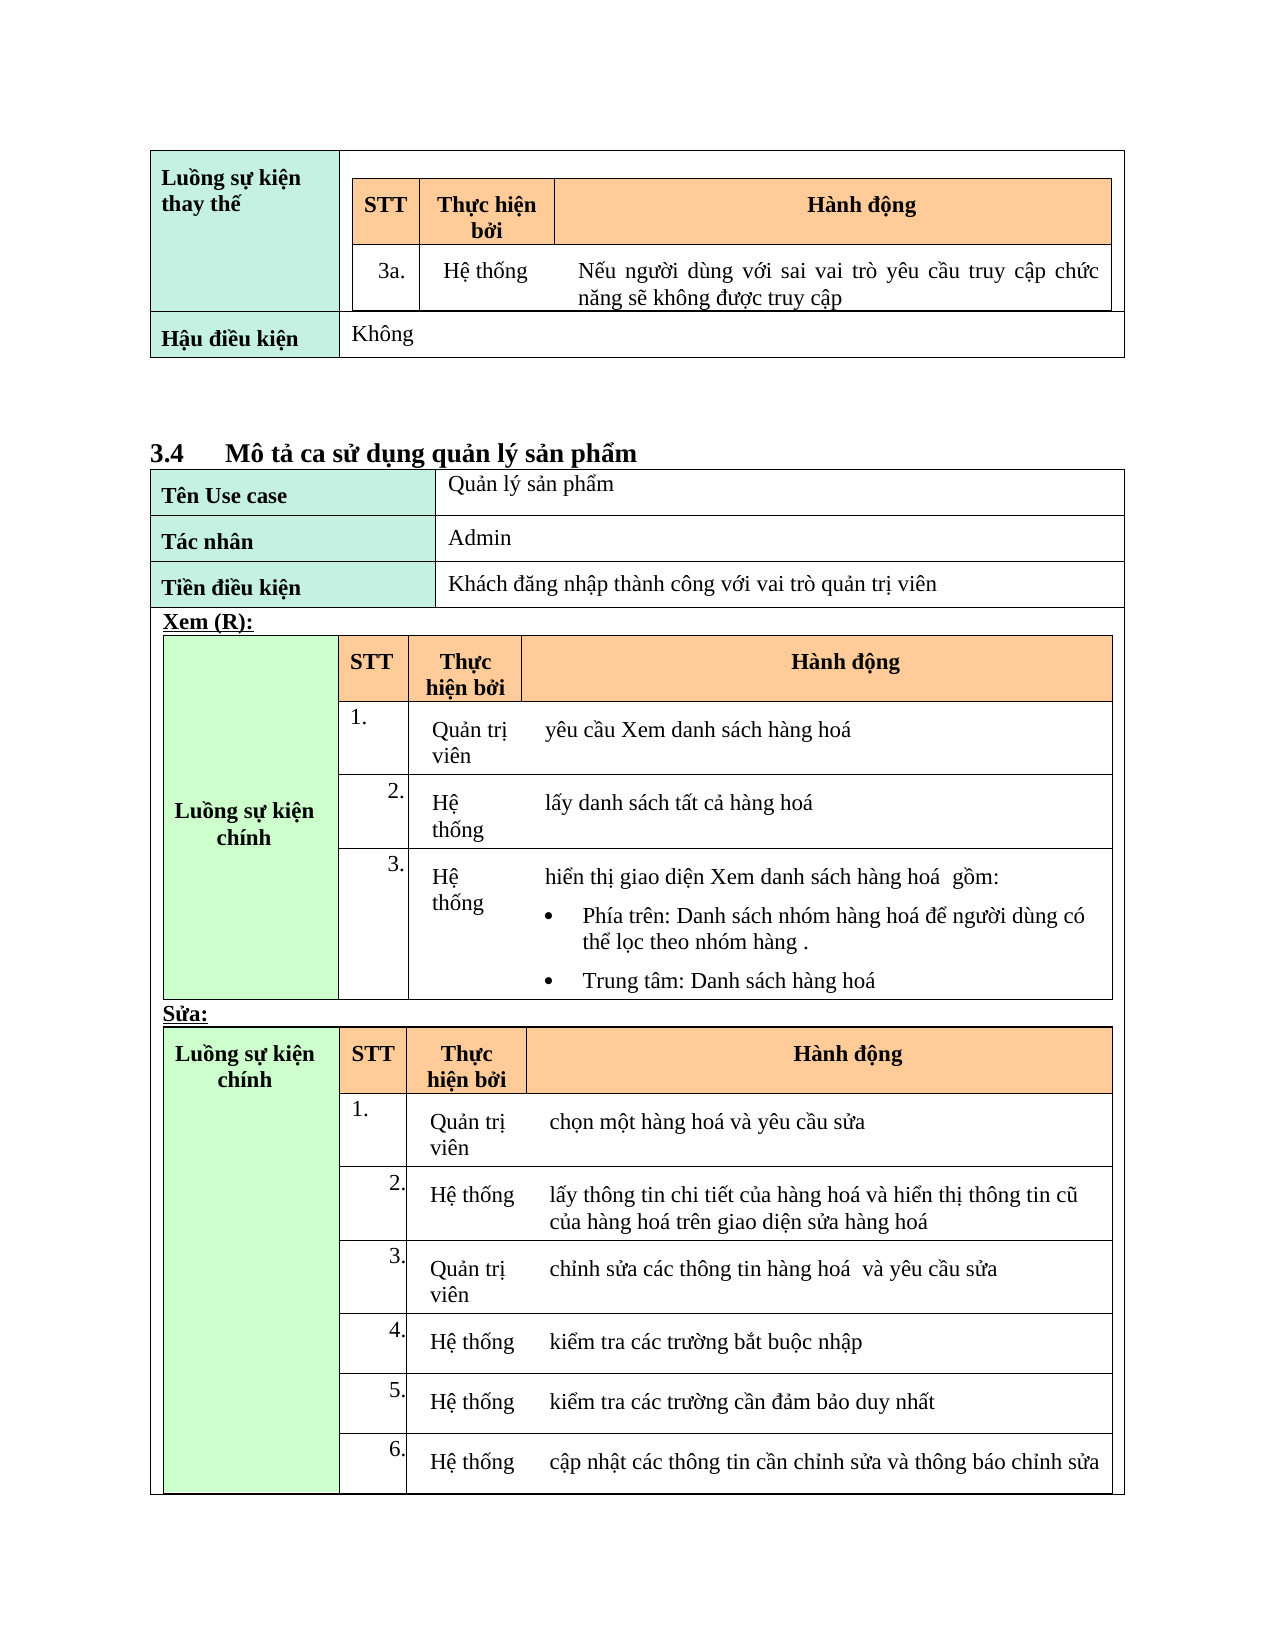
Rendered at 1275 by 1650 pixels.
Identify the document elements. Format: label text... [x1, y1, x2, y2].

table_header Tên Use case [151, 470, 435, 515]
table_cell Khách đăng nhập thành công với vai trò quản trị viên [436, 562, 1124, 607]
table_cell Hậu điều kiện [151, 312, 339, 357]
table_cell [151, 608, 1124, 1493]
table_cell Admin [436, 516, 1124, 561]
table_cell Không [340, 312, 1124, 357]
table_cell Tác nhân [151, 516, 435, 561]
table_header Quản lý sản phẩm [436, 470, 1124, 515]
table_cell Tiền điều kiện [151, 562, 435, 607]
table_cell Luồng sự kiện thay thế [151, 151, 339, 311]
list Mô tả ca sử dụng quản lý sản phẩm [150, 437, 1125, 469]
table_cell [340, 151, 1124, 311]
